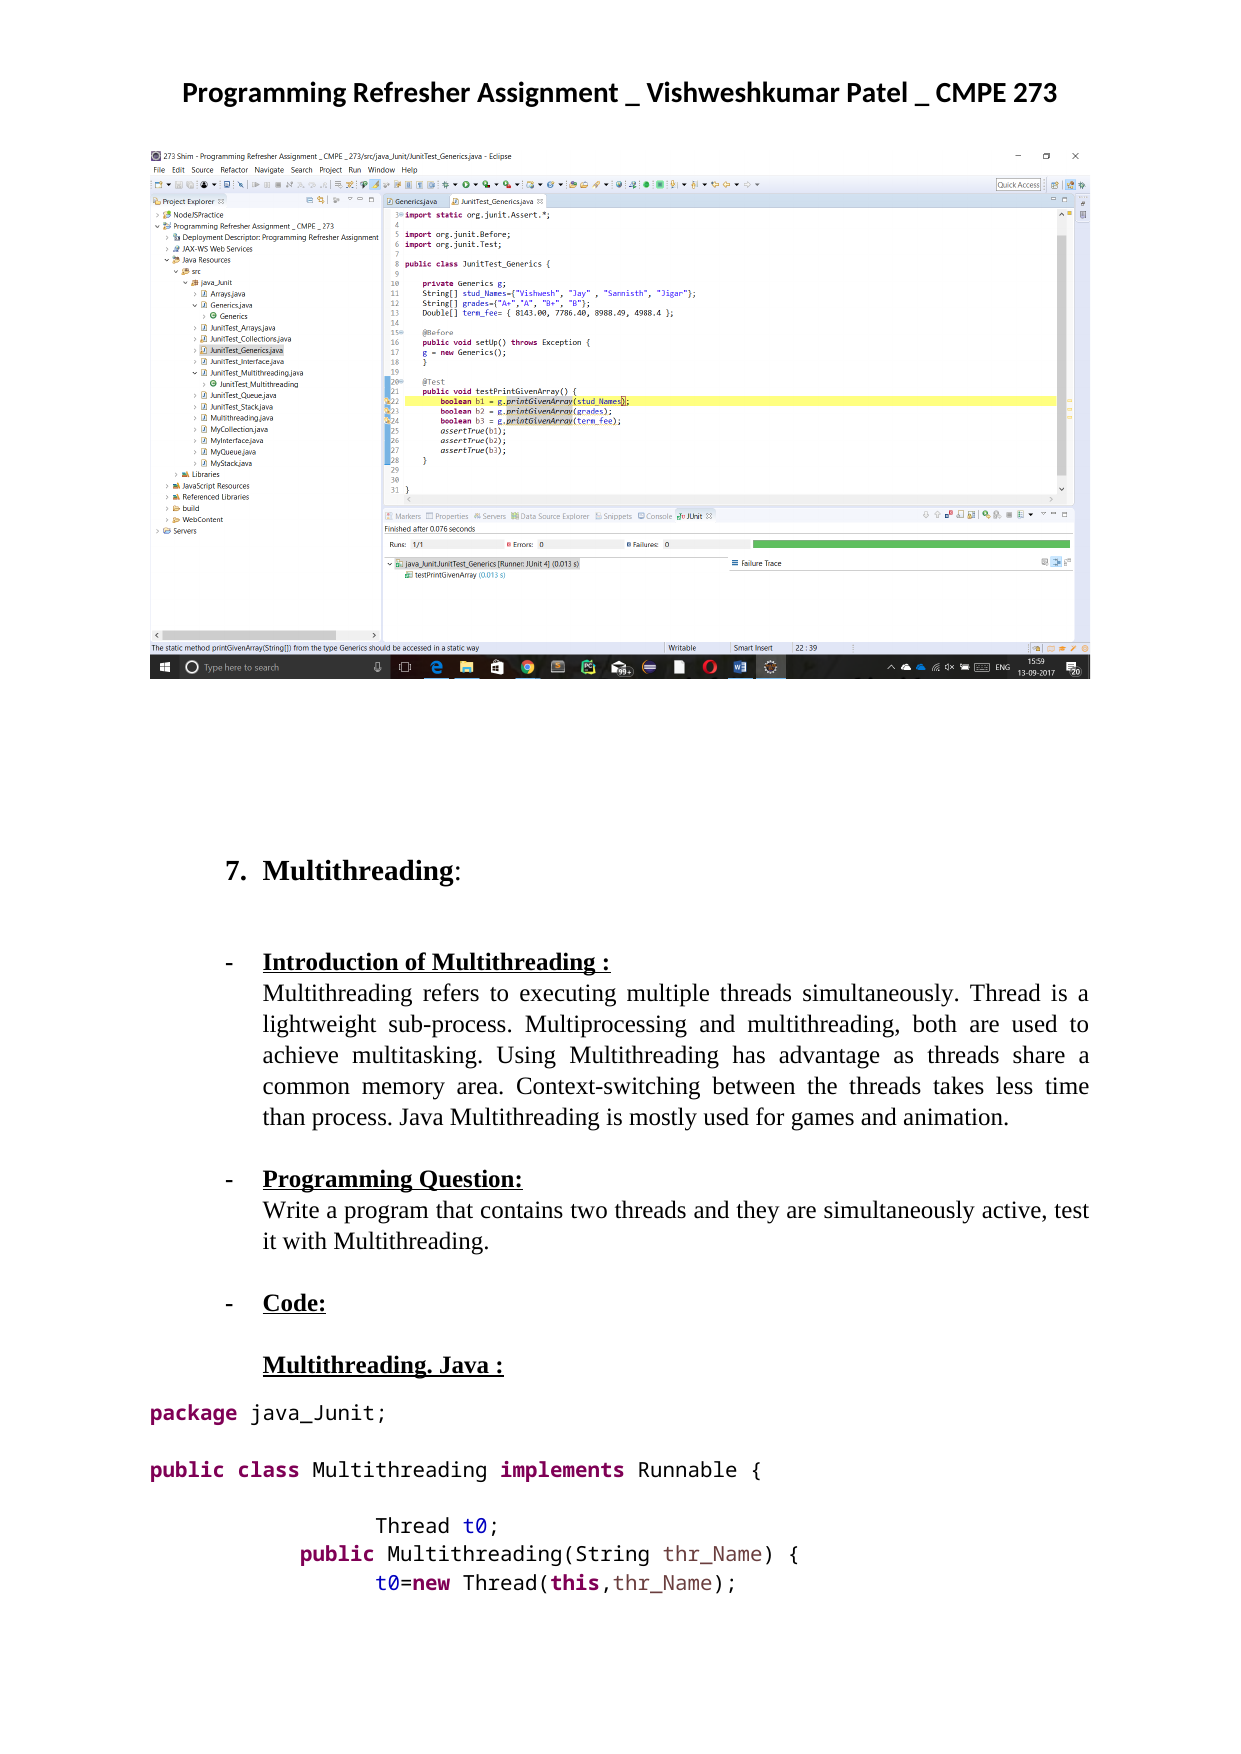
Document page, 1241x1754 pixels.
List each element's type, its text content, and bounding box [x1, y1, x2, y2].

list Multithreading refers to executing multiple threads simultaneously. Thread is a lightweight sub-process. Multiprocessing and multithreading, both are used to achieve multitasking. Using Multithreading has advantage as threads share a common memory area. Context-switching between the threads takes less time than process. Java Multithreading is mostly used for games and animation. [262, 978, 1090, 1131]
text t0=new Thread(this,thr_Name); [150, 1568, 1090, 1596]
list Write a program that contains two threads and they are simultaneously active, test it with Multithreading. [262, 1195, 1090, 1255]
list Code: [225, 1288, 1090, 1317]
list Multithreading: [225, 853, 1090, 886]
text public Multithreading(String thr_Name) { [150, 1539, 1090, 1568]
picture [150, 150, 1091, 679]
list Programming Question: [225, 1164, 1090, 1193]
list Multithreading. Java : [262, 1350, 1090, 1379]
text Thread t0; [150, 1511, 1090, 1539]
text public class Multithreading implements Runnable { [150, 1455, 1090, 1483]
list Introduction of Multithreading : [225, 947, 1090, 975]
text package java_Junit; [150, 1398, 1090, 1426]
